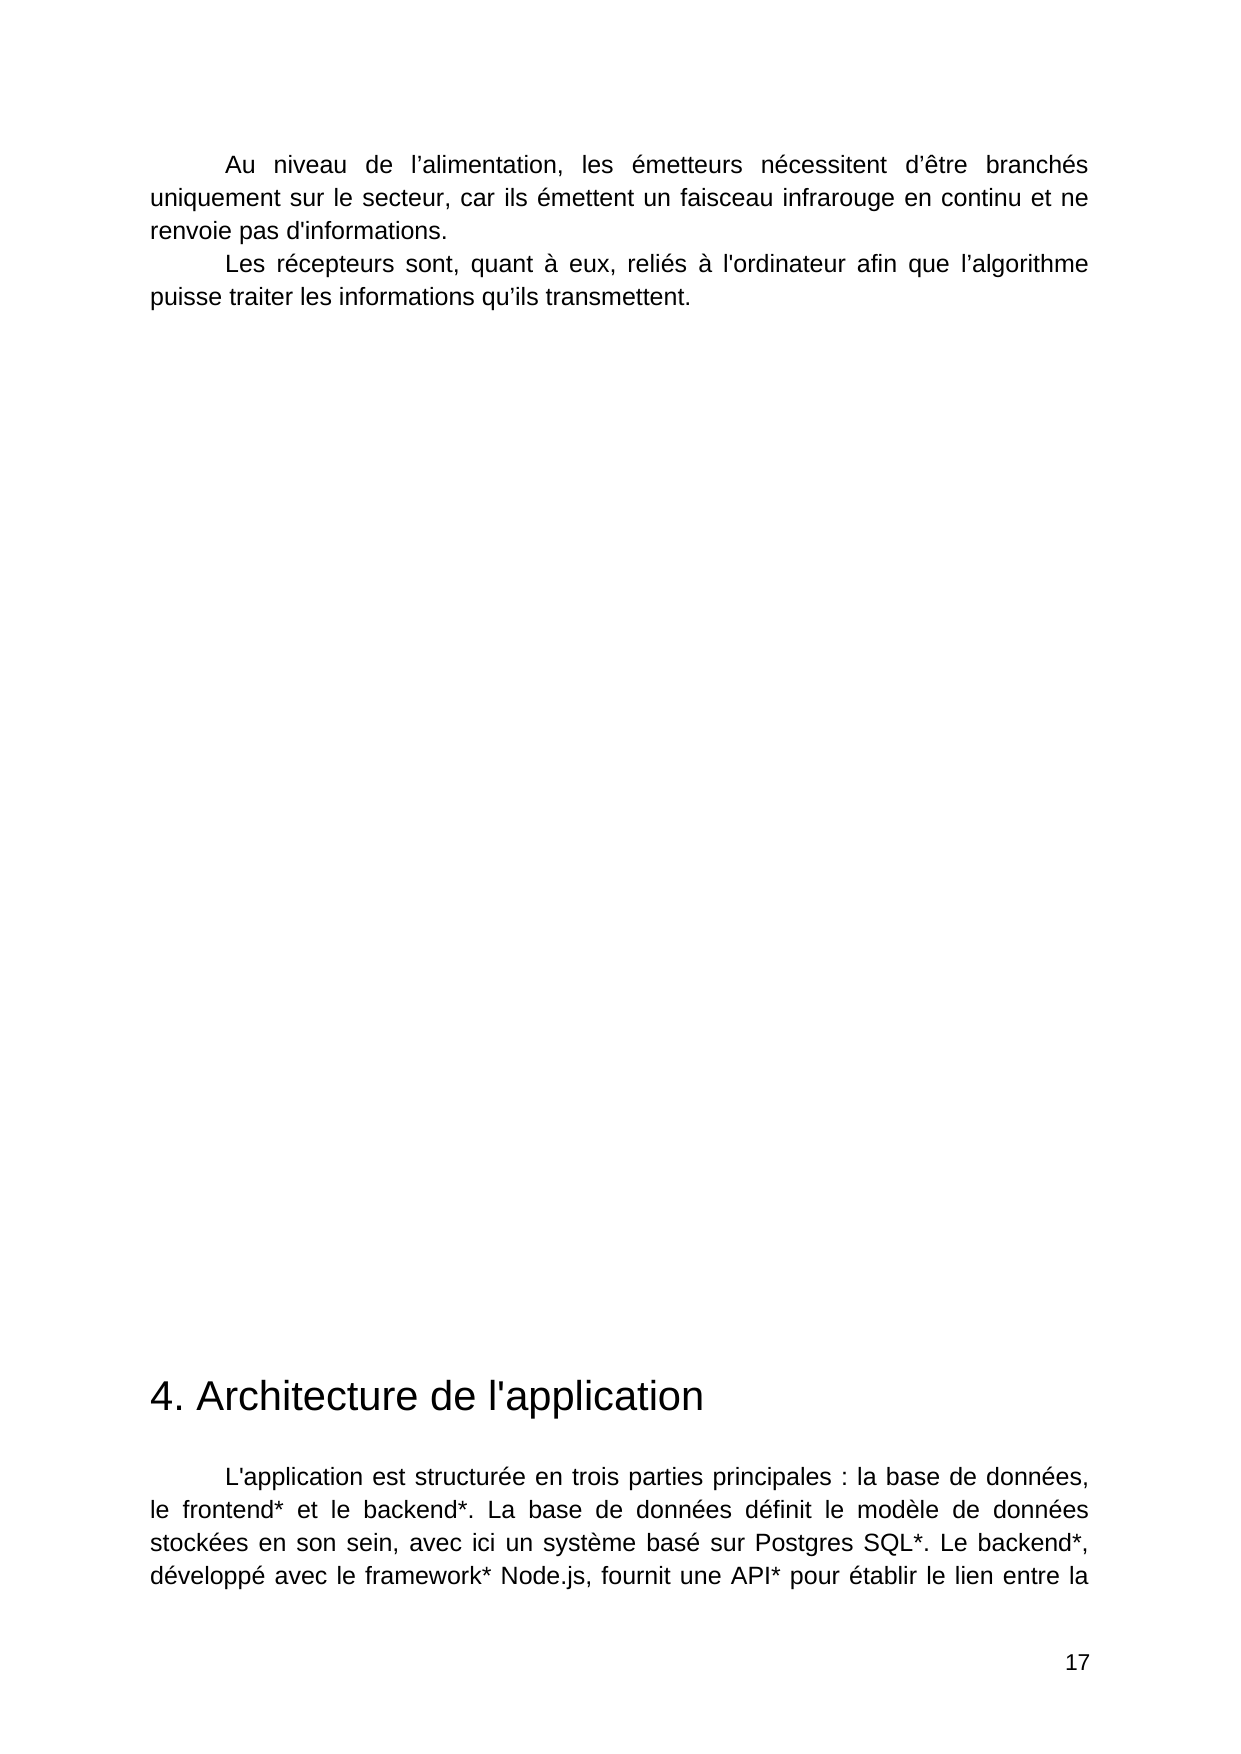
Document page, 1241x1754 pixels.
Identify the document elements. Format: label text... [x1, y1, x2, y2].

subtitle 4. Architecture de l'application [150, 1371, 1090, 1419]
text Au niveau de l’alimentation, les émetteurs nécessitent d’être branchés uniquement sur le secteur, car ils émettent un faisceau infrarouge en continu et ne renvoie pas d'informations. [150, 150, 1090, 245]
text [150, 1462, 1090, 1590]
text Les récepteurs sont, quant à eux, reliés à l'ordinateur afin que l’algorithme puisse traiter les informations qu’ils transmettent. [150, 249, 1090, 311]
